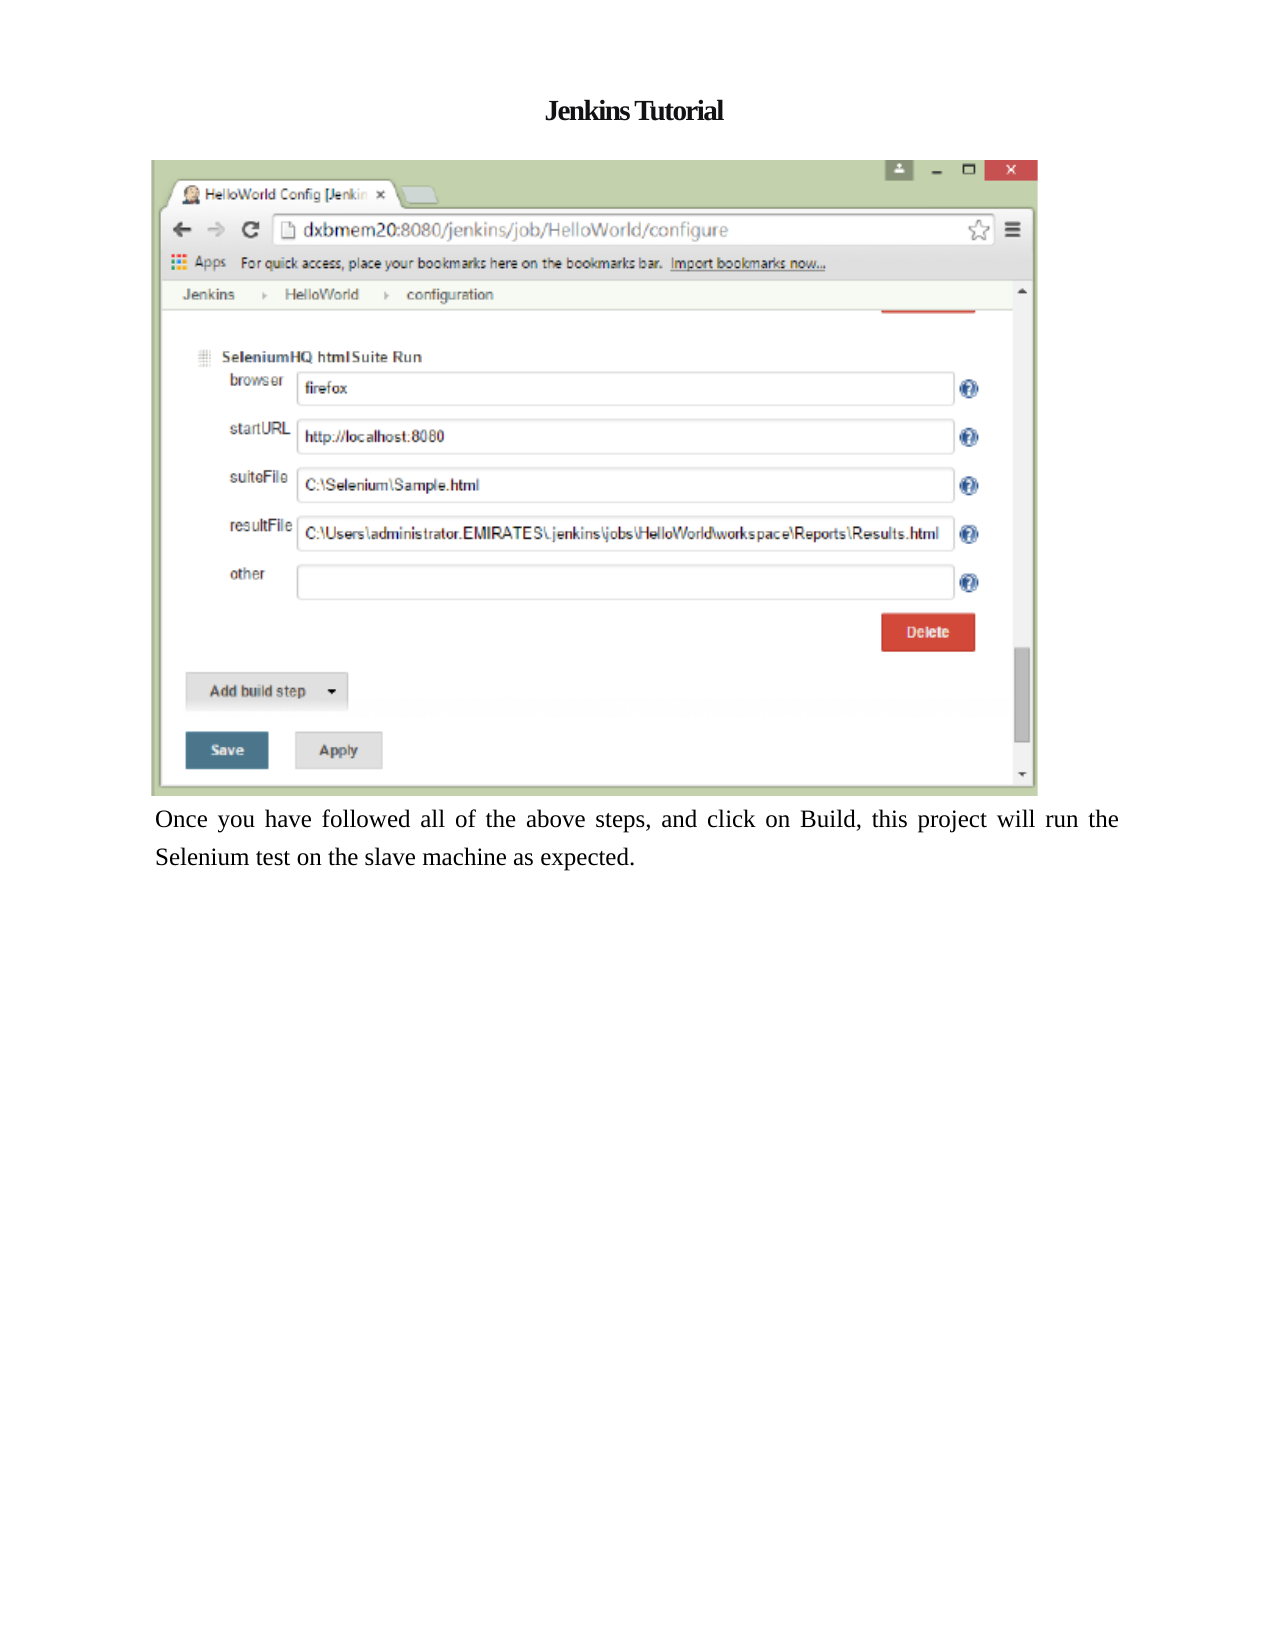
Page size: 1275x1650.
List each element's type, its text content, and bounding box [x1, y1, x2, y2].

picture [150, 160, 1038, 796]
text Once you have followed all of the above steps, and click on Build, this project will run the Selenium test on the slave machine as expected. [155, 796, 1120, 871]
